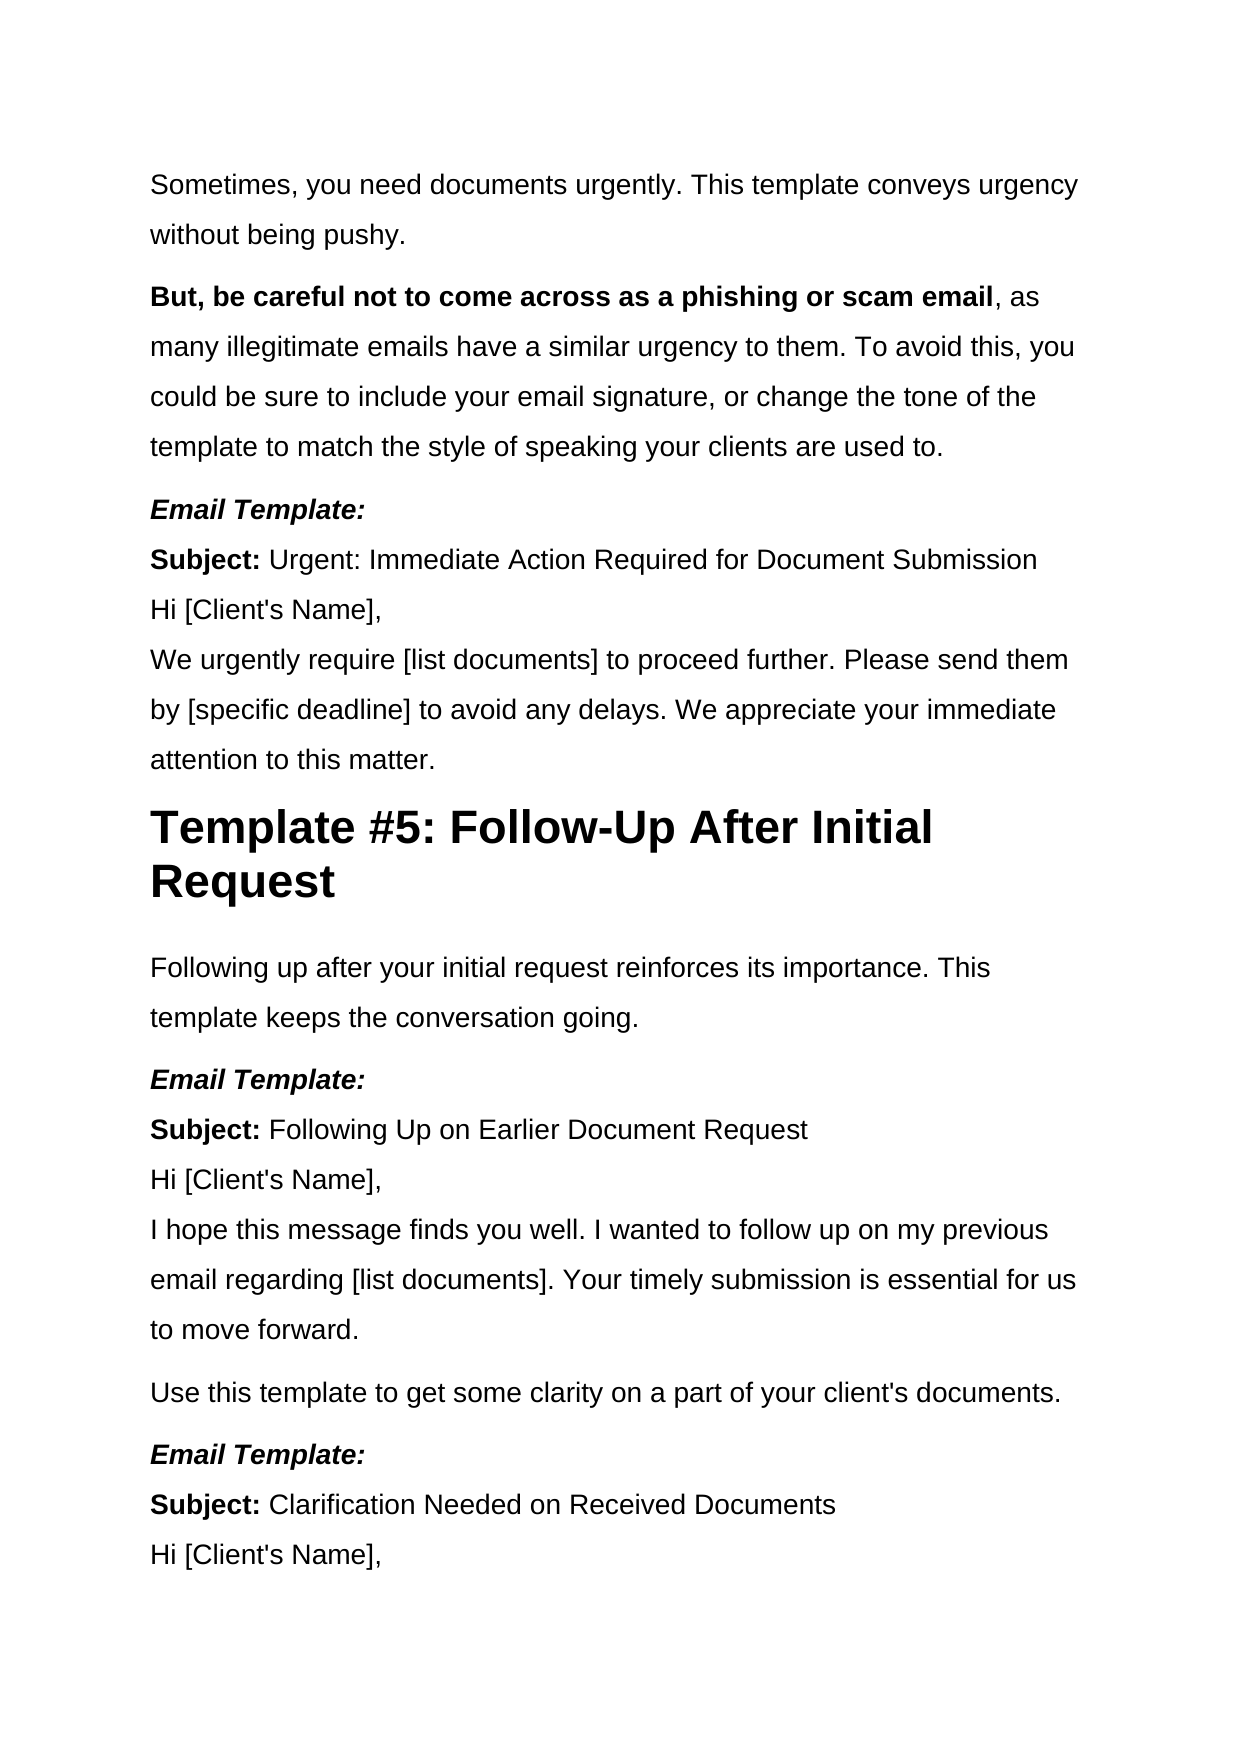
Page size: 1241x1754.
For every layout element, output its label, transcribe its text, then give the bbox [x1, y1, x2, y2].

text Email Template: Subject: Following Up on Earlier Document Request Hi [Client's Name], I hope this message finds you well. I wanted to follow up on my previous email regarding [list documents]. Your timely submission is essential for us to move forward. [150, 1045, 1090, 1345]
text Sometimes, you need documents urgently. This template conveys urgency without being pushy. [150, 150, 1090, 250]
text But, be careful not to come across as a phishing or scam email, as many illegitimate emails have a similar urgency to them. To avoid this, you could be sure to include your email signature, or change the tone of the template to match the style of speaking your clients are used to. [150, 262, 1090, 462]
text Use this template to get some clarity on a part of your client's documents. [150, 1358, 1090, 1408]
text Email Template: Subject: Urgent: Immediate Action Required for Document Submission Hi [Client's Name], We urgently require [list documents] to proceed further. Please send them by [specific deadline] to avoid any delays. We appreciate your immediate attention to this matter. [150, 475, 1090, 775]
subtitle Template #5: Follow-Up After Initial Request [150, 800, 1090, 908]
text Email Template: Subject: Clarification Needed on Received Documents Hi [Client's Name], [150, 1420, 1090, 1570]
text Following up after your initial request reinforces its importance. This template keeps the conversation going. [150, 933, 1090, 1033]
